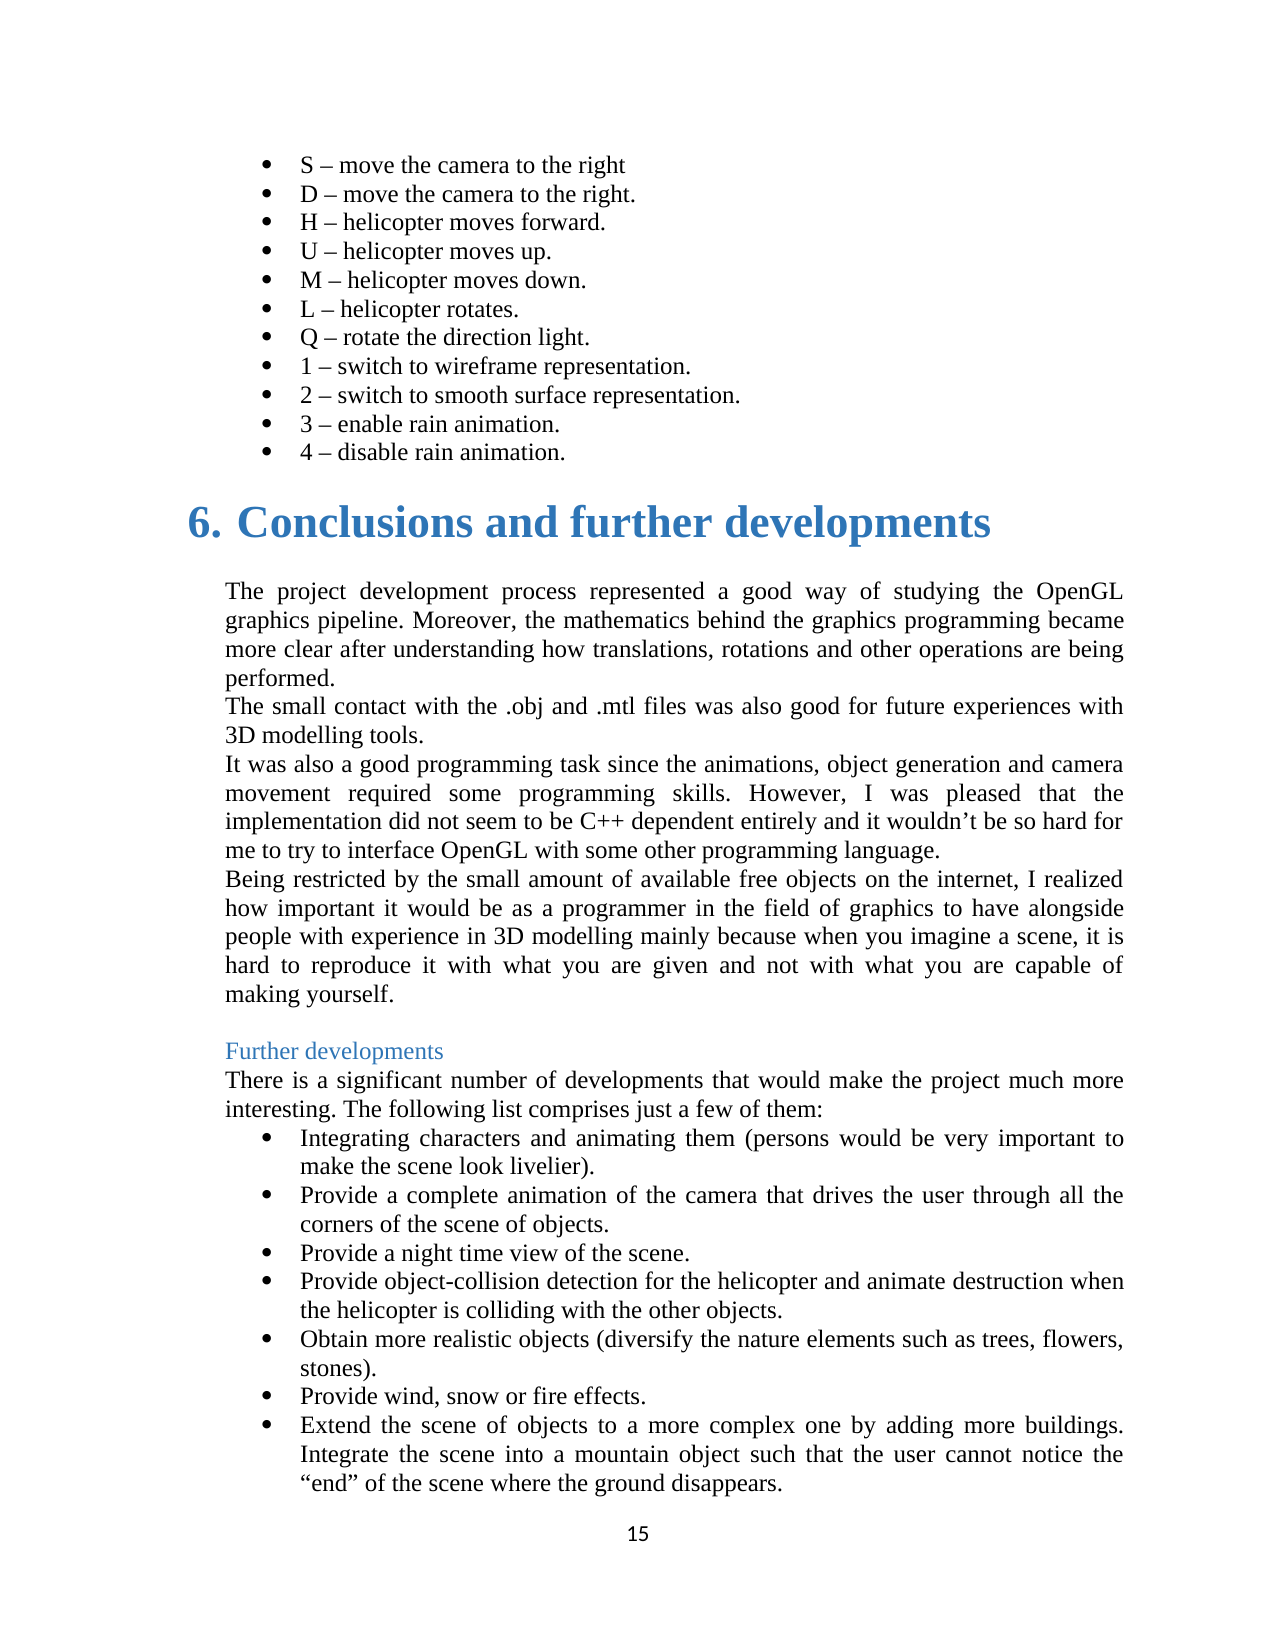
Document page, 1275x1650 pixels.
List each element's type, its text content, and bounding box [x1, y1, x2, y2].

text Further developments [225, 1036, 1125, 1065]
list Provide a night time view of the scene. [262, 1238, 1125, 1266]
list Provide wind, snow or fire effects. [262, 1381, 1125, 1410]
list 1 – switch to wireframe representation. [262, 351, 1125, 380]
text There is a significant number of developments that would make the project much more interesting. The following list comprises just a few of them: [225, 1065, 1125, 1123]
list H – helicopter moves forward. [262, 207, 1125, 236]
list D – move the camera to the right. [262, 179, 1125, 207]
list 2 – switch to smooth surface representation. [262, 380, 1125, 409]
list Extend the scene of objects to a more complex one by adding more buildings. Integrate the scene into a mountain object such that the user cannot notice the “end” of the scene where the ground disappears. [262, 1410, 1125, 1496]
text Being restricted by the small amount of available free objects on the internet, I realized how important it would be as a programmer in the field of graphics to have alongside people with experience in 3D modelling mainly because when you imagine a scene, it is hard to reproduce it with what you are given and not with what you are capable of making yourself. [225, 864, 1125, 1008]
list L – helicopter rotates. [262, 294, 1125, 322]
list Provide a complete animation of the camera that drives the user through all the corners of the scene of objects. [262, 1180, 1125, 1238]
text The project development process represented a good way of studying the OpenGL graphics pipeline. Moreover, the mathematics behind the graphics programming became more clear after understanding how translations, rotations and other operations are being performed. [225, 576, 1125, 691]
list Conclusions and further developments [187, 495, 1125, 548]
list 3 – enable rain animation. [262, 409, 1125, 437]
text It was also a good programming task since the animations, object generation and camera movement required some programming skills. However, I was pleased that the implementation did not seem to be C++ dependent entirely and it wouldn’t be so hard for me to try to interface OpenGL with some other programming language. [225, 749, 1125, 864]
list Obtain more realistic objects (diversify the nature elements such as trees, flowers, stones). [262, 1324, 1125, 1381]
list U – helicopter moves up. [262, 236, 1125, 265]
list Q – rotate the direction light. [262, 322, 1125, 351]
list Integrating characters and animating them (persons would be very important to make the scene look livelier). [262, 1123, 1125, 1180]
list Provide object-collision detection for the helicopter and animate destruction when the helicopter is colliding with the other objects. [262, 1266, 1125, 1324]
text The small contact with the .obj and .mtl files was also good for future experiences with 3D modelling tools. [225, 691, 1125, 749]
list S – move the camera to the right [262, 150, 1125, 179]
list M – helicopter moves down. [262, 265, 1125, 294]
list 4 – disable rain animation. [262, 437, 1125, 466]
